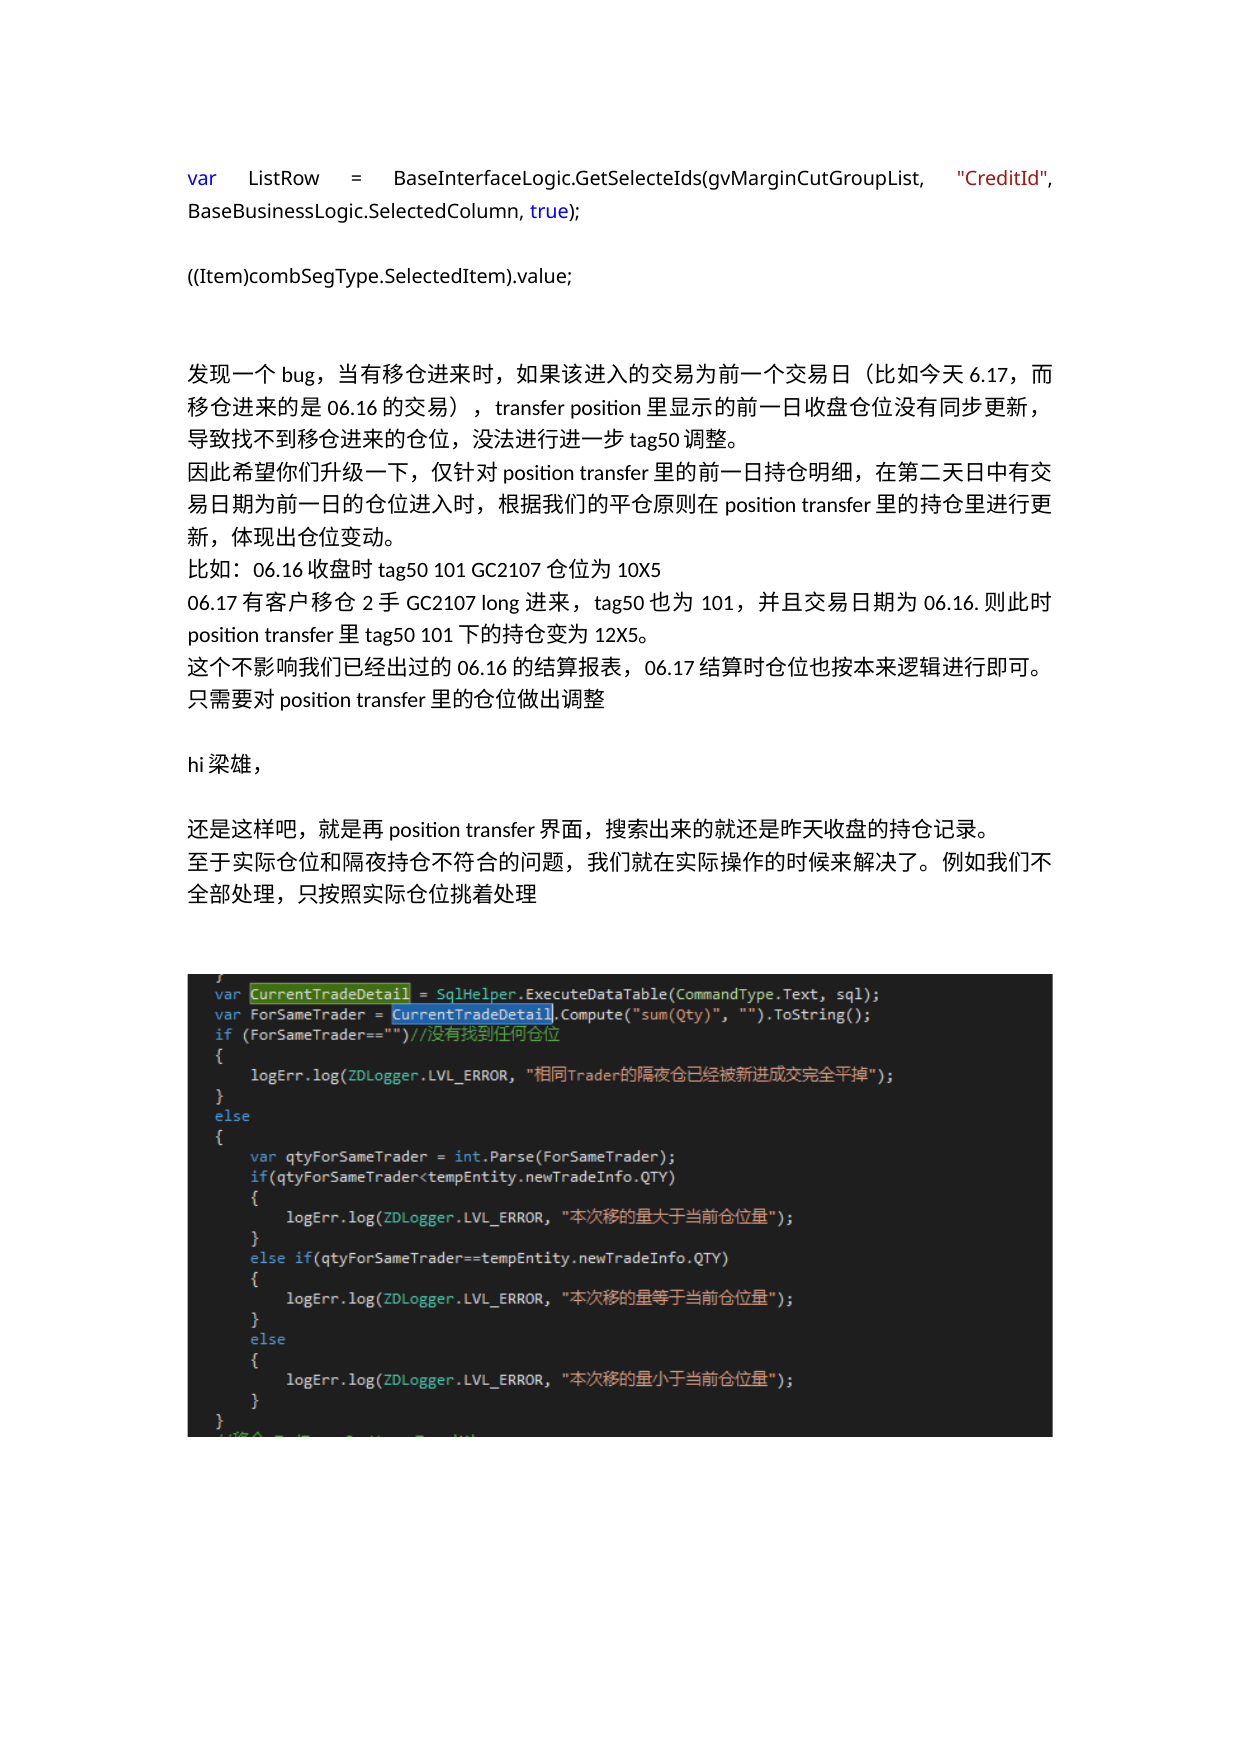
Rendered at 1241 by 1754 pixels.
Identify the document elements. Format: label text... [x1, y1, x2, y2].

text hi梁雄， 还是这样吧，就是再position transfer界面，搜索出来的就还是昨天收盘的持仓记录。 至于实际仓位和隔夜持仓不符合的问题，我们就在实际操作的时候来解决了。例如我们不全部处理，只按照实际仓位挑着处理 [187, 747, 1053, 909]
text 发现一个bug，当有移仓进来时，如果该进入的交易为前一个交易日（比如今天6.17，而移仓进来的是06.16的交易），transfer position里显示的前一日收盘仓位没有同步更新，导致找不到移仓进来的仓位，没法进行进一步tag50调整。 因此希望你们升级一下，仅针对position transfer里的前一日持仓明细，在第二天日中有交易日期为前一日的仓位进入时，根据我们的平仓原则在position transfer里的持仓里进行更新，体现出仓位变动。 比如：06.16收盘时 tag50 101 GC2107 仓位为 10X5 06.17 有客户移仓2手GC2107 long进来，tag50也为 101，并且交易日期为06.16. 则此时position transfer里 tag50 101 下的持仓变为12X5。 这个不影响我们已经出过的06.16的结算报表，06.17结算时仓位也按本来逻辑进行即可。只需要对position transfer里的仓位做出调整 [187, 357, 1053, 714]
text var ListRow = BaseInterfaceLogic.GetSelecteIds(gvMarginCutGroupList, "CreditId", BaseBusinessLogic.SelectedColumn, true); [187, 162, 1053, 227]
text ((Item)combSegType.SelectedItem).value; [187, 259, 1053, 292]
picture [187, 974, 1053, 1437]
